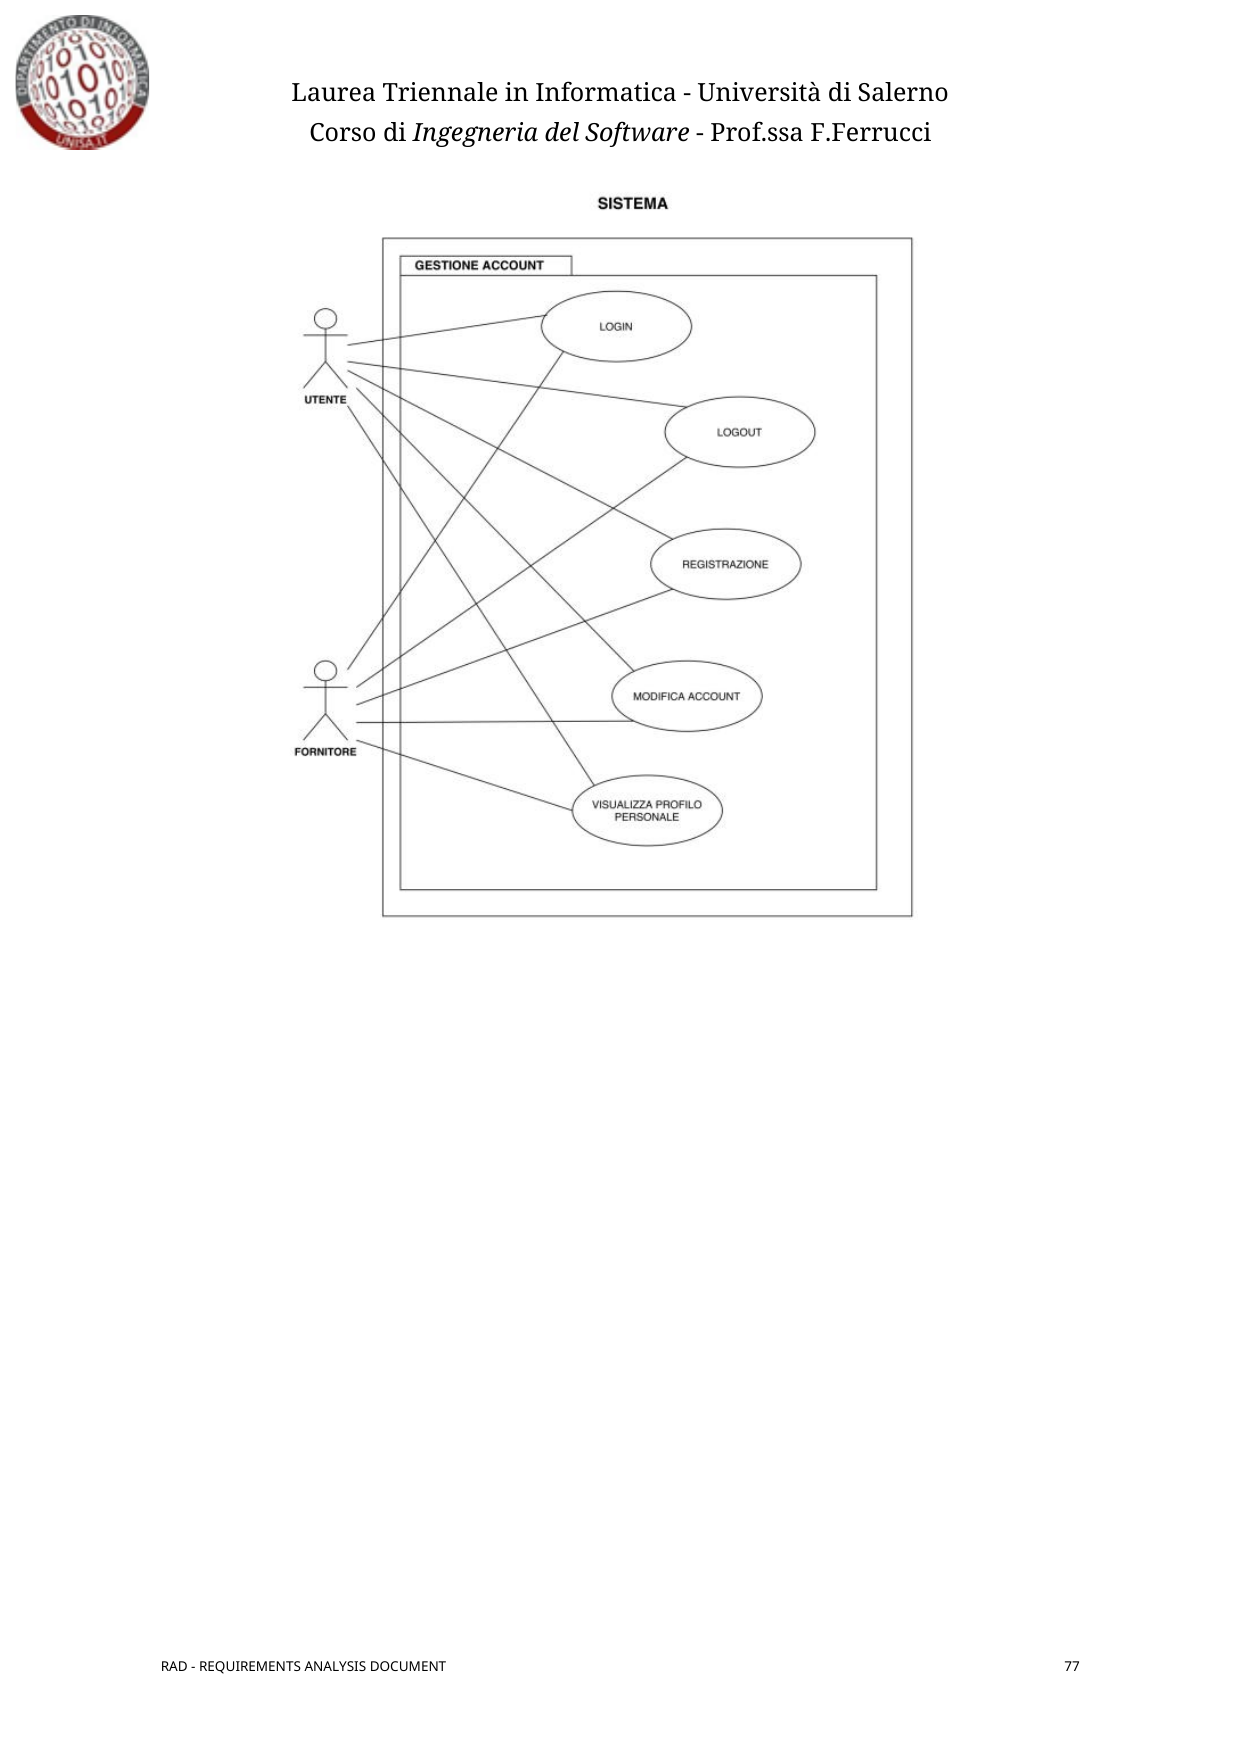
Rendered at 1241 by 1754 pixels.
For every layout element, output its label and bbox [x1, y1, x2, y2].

picture [289, 183, 951, 946]
picture [15, 15, 150, 150]
